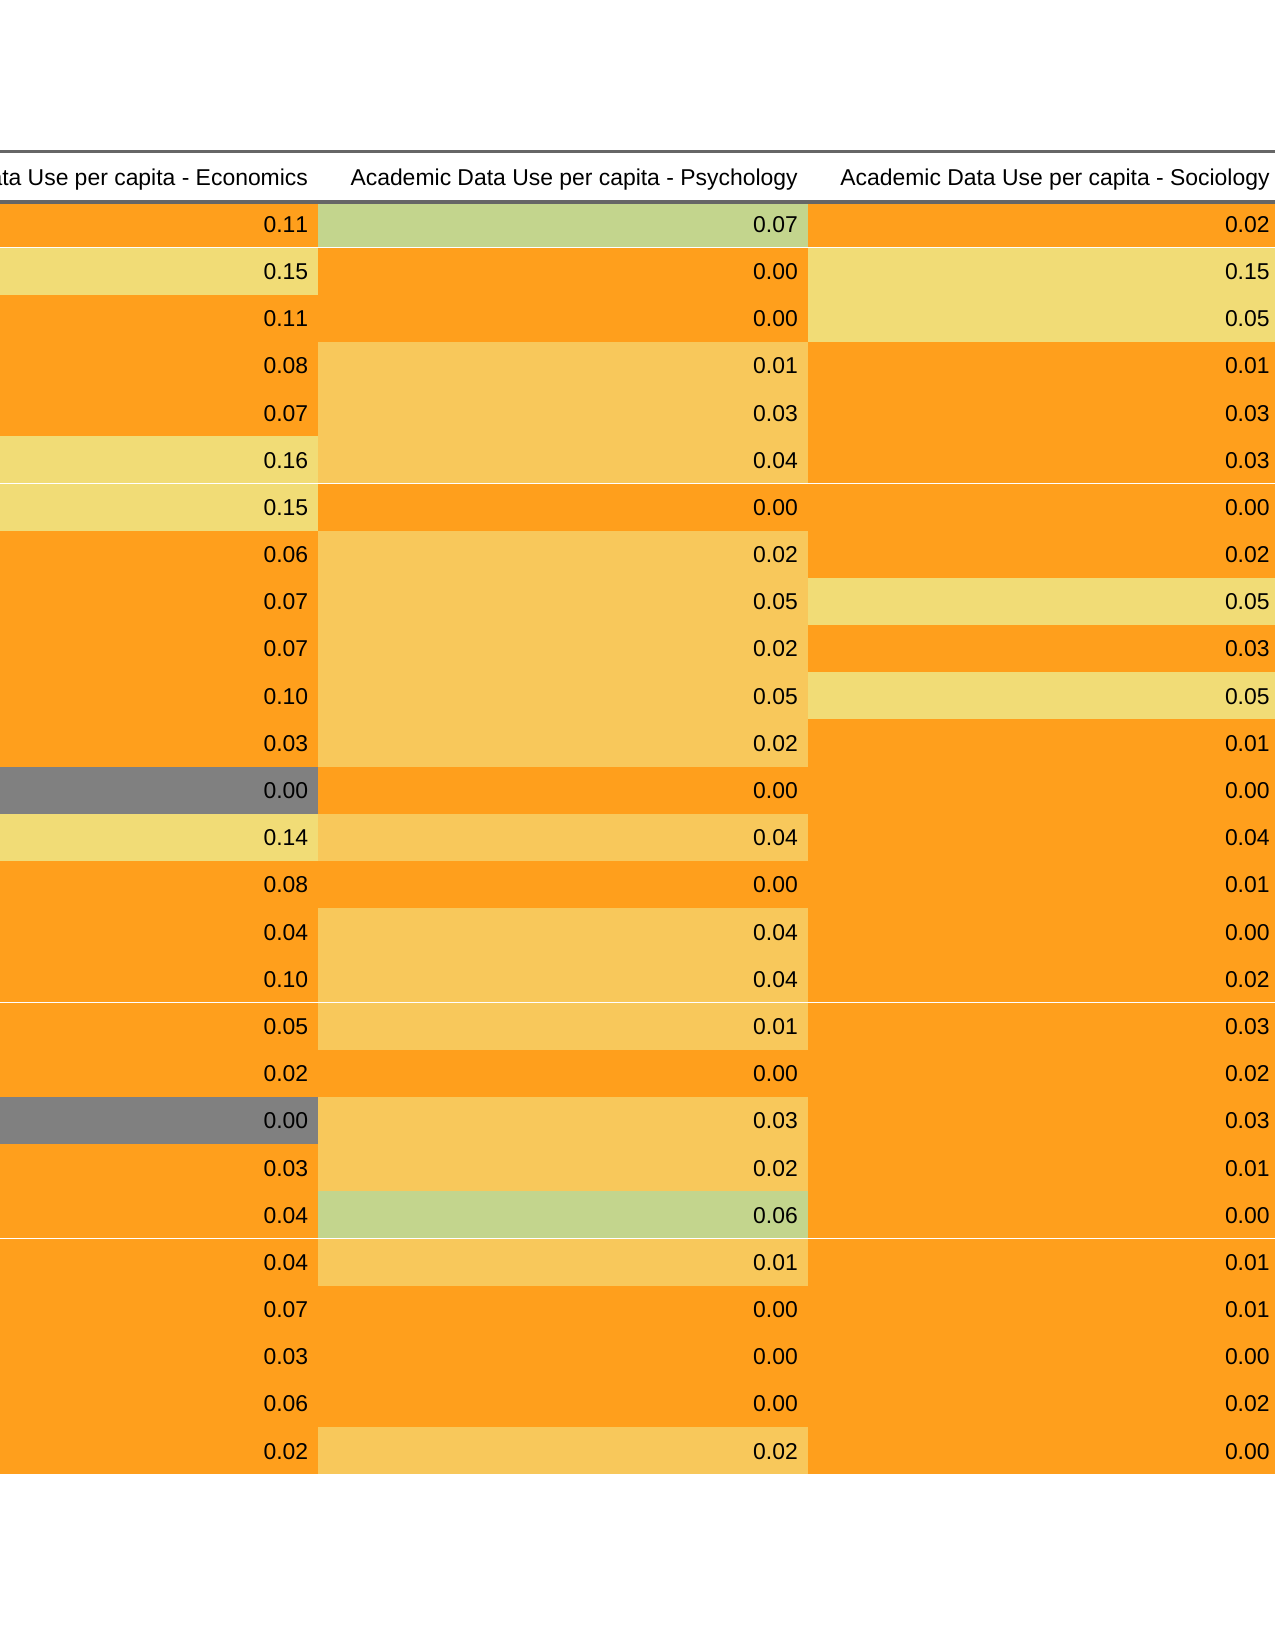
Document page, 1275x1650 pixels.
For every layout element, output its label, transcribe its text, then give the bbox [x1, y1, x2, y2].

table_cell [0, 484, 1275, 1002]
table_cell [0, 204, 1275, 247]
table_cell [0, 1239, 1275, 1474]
table_header Academic Data Use per capita - Economics [0, 153, 318, 200]
table_header Academic Data Use per capita - Psychology [318, 153, 808, 200]
table_header Academic Data Use per capita - Sociology [808, 153, 1275, 200]
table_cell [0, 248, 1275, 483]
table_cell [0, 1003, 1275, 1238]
